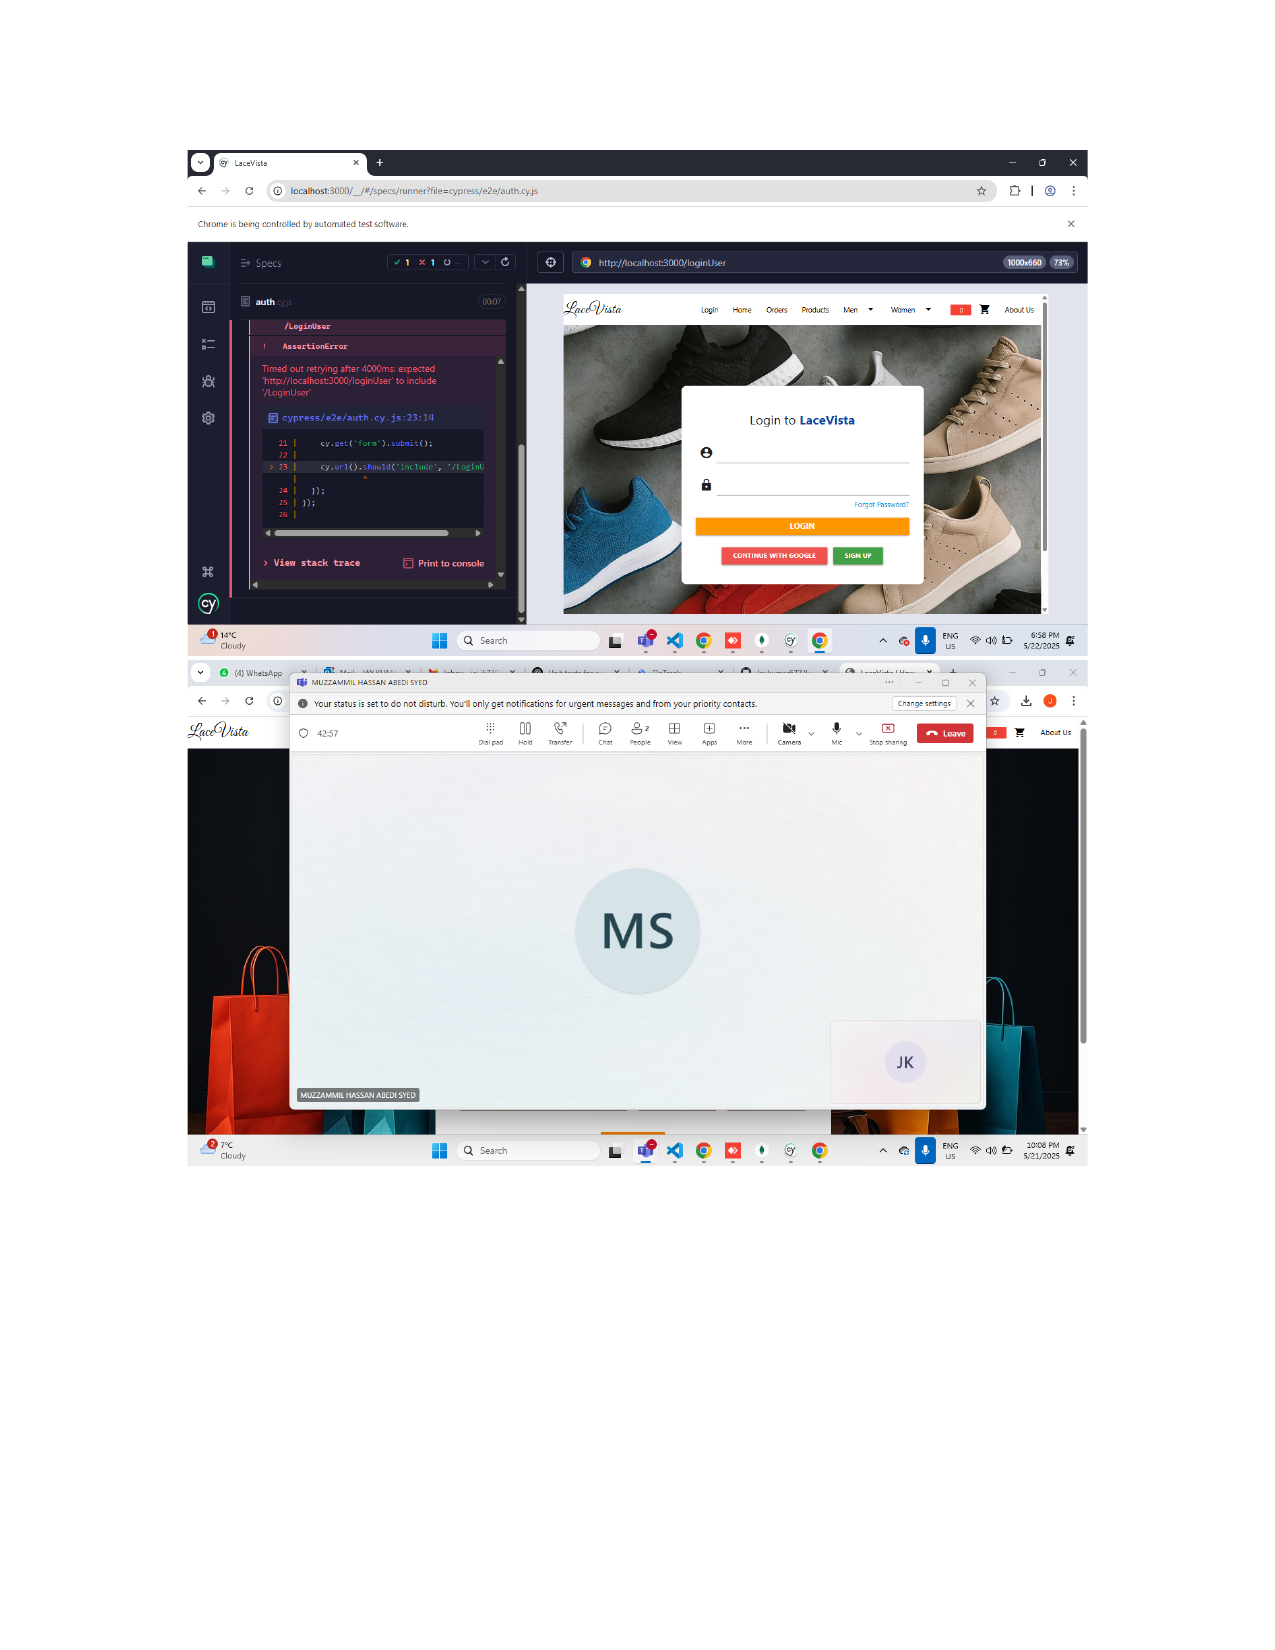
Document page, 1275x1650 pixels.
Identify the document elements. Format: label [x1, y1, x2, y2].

picture [187, 660, 1088, 1166]
picture [187, 150, 1088, 656]
